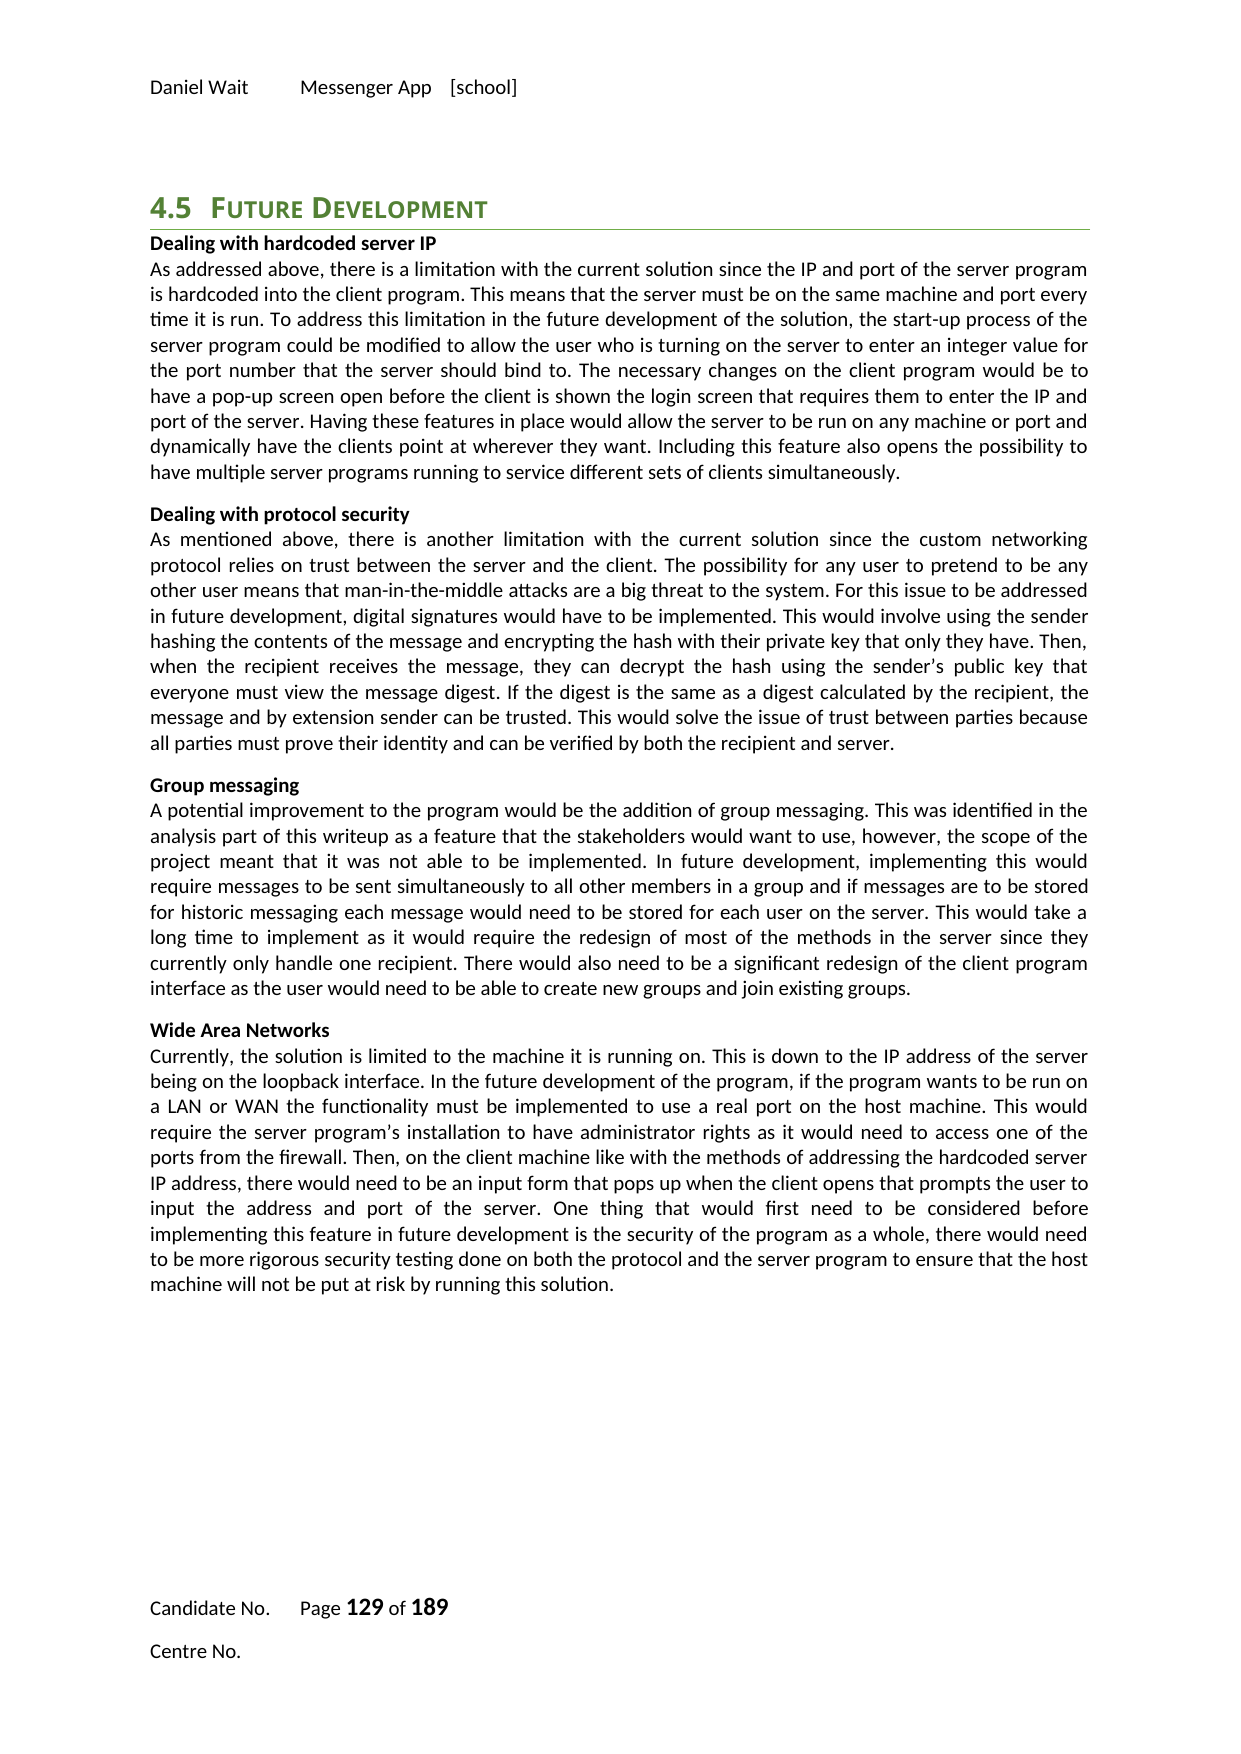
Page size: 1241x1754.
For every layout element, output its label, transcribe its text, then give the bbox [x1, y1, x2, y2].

subtitle Dealing with hardcoded server IP [150, 230, 1090, 256]
subtitle Future Development [150, 187, 1090, 229]
text As addressed above, there is a limitation with the current solution since the IP and port of the server program is hardcoded into the client program. This means that the server must be on the same machine and port every time it is run. To address this limitation in the future development of the solution, the start-up process of the server program could be modified to allow the user who is turning on the server to enter an integer value for the port number that the server should bind to. The necessary changes on the client program would be to have a pop-up screen open before the client is shown the login screen that requires them to enter the IP and port of the server. Having these features in place would allow the server to be run on any machine or port and dynamically have the clients point at wherever they want. Including this feature also opens the possibility to have multiple server programs running to service different sets of clients simultaneously. [150, 256, 1090, 484]
text A potential improvement to the program would be the addition of group messaging. This was identified in the analysis part of this writeup as a feature that the stakeholders would want to use, however, the scope of the project meant that it was not able to be implemented. In future development, implementing this would require messages to be sent simultaneously to all other members in a group and if messages are to be stored for historic messaging each message would need to be stored for each user on the server. This would take a long time to implement as it would require the redesign of most of the methods in the server since they currently only handle one recipient. There would also need to be a significant redesign of the client program interface as the user would need to be able to create new groups and join existing groups. [150, 797, 1090, 1001]
text Currently, the solution is limited to the machine it is running on. This is down to the IP address of the server being on the loopback interface. In the future development of the program, if the program wants to be run on a LAN or WAN the functionality must be implemented to use a real port on the host machine. This would require the server program’s installation to have administrator rights as it would need to access one of the ports from the firewall. Then, on the client machine like with the methods of addressing the hardcoded server IP address, there would need to be an input form that pops up when the client opens that prompts the user to input the address and port of the server. One thing that would first need to be considered before implementing this feature in future development is the security of the program as a whole, there would need to be more rigorous security testing done on both the protocol and the server program to ensure that the host machine will not be put at risk by running this solution. [150, 1043, 1090, 1297]
subtitle Dealing with protocol security [150, 501, 1090, 527]
text As mentioned above, there is another limitation with the current solution since the custom networking protocol relies on trust between the server and the client. The possibility for any user to pretend to be any other user means that man-in-the-middle attacks are a big threat to the system. For this issue to be addressed in future development, digital signatures would have to be implemented. This would involve using the sender hashing the contents of the message and encrypting the hash with their private key that only they have. Then, when the recipient receives the message, they can decrypt the hash using the sender’s public key that everyone must view the message digest. If the digest is the same as a digest calculated by the recipient, the message and by extension sender can be trusted. This would solve the issue of trust between parties because all parties must prove their identity and can be verified by both the recipient and server. [150, 527, 1090, 755]
subtitle Group messaging [150, 772, 1090, 797]
subtitle Wide Area Networks [150, 1017, 1090, 1043]
